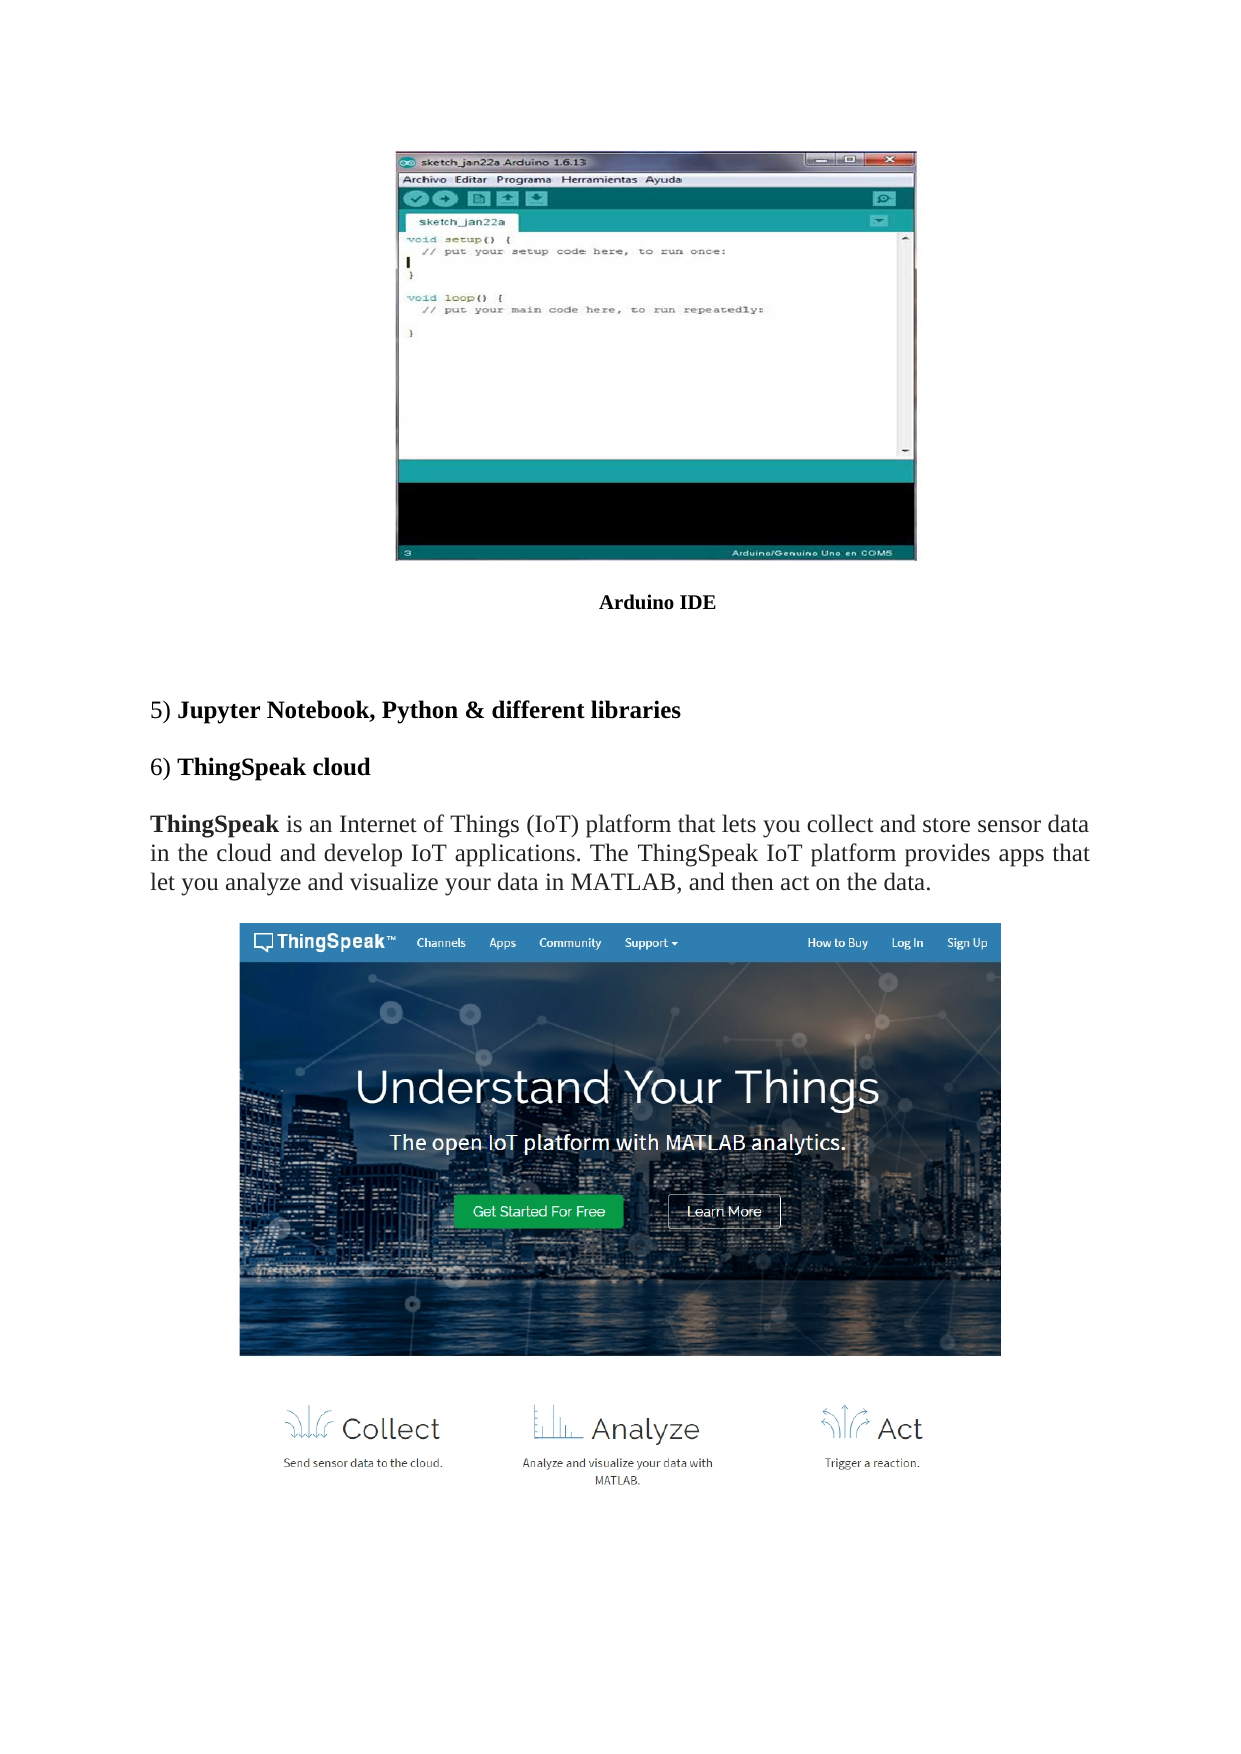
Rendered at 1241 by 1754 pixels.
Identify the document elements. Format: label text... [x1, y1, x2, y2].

text Arduino IDE [225, 590, 1090, 614]
picture [239, 923, 1001, 1496]
text ThingSpeak is an Internet of Things (IoT) platform that lets you collect and store sensor data in the cloud and develop IoT applications. The ThingSpeak IoT platform provides apps that let you analyze and visualize your data in MATLAB, and then act on the data. [150, 809, 1090, 895]
text 6) ThingSpeak cloud [150, 752, 1090, 781]
text 5) Jupyter Notebook, Python & different libraries [150, 695, 1090, 724]
picture [394, 150, 922, 562]
